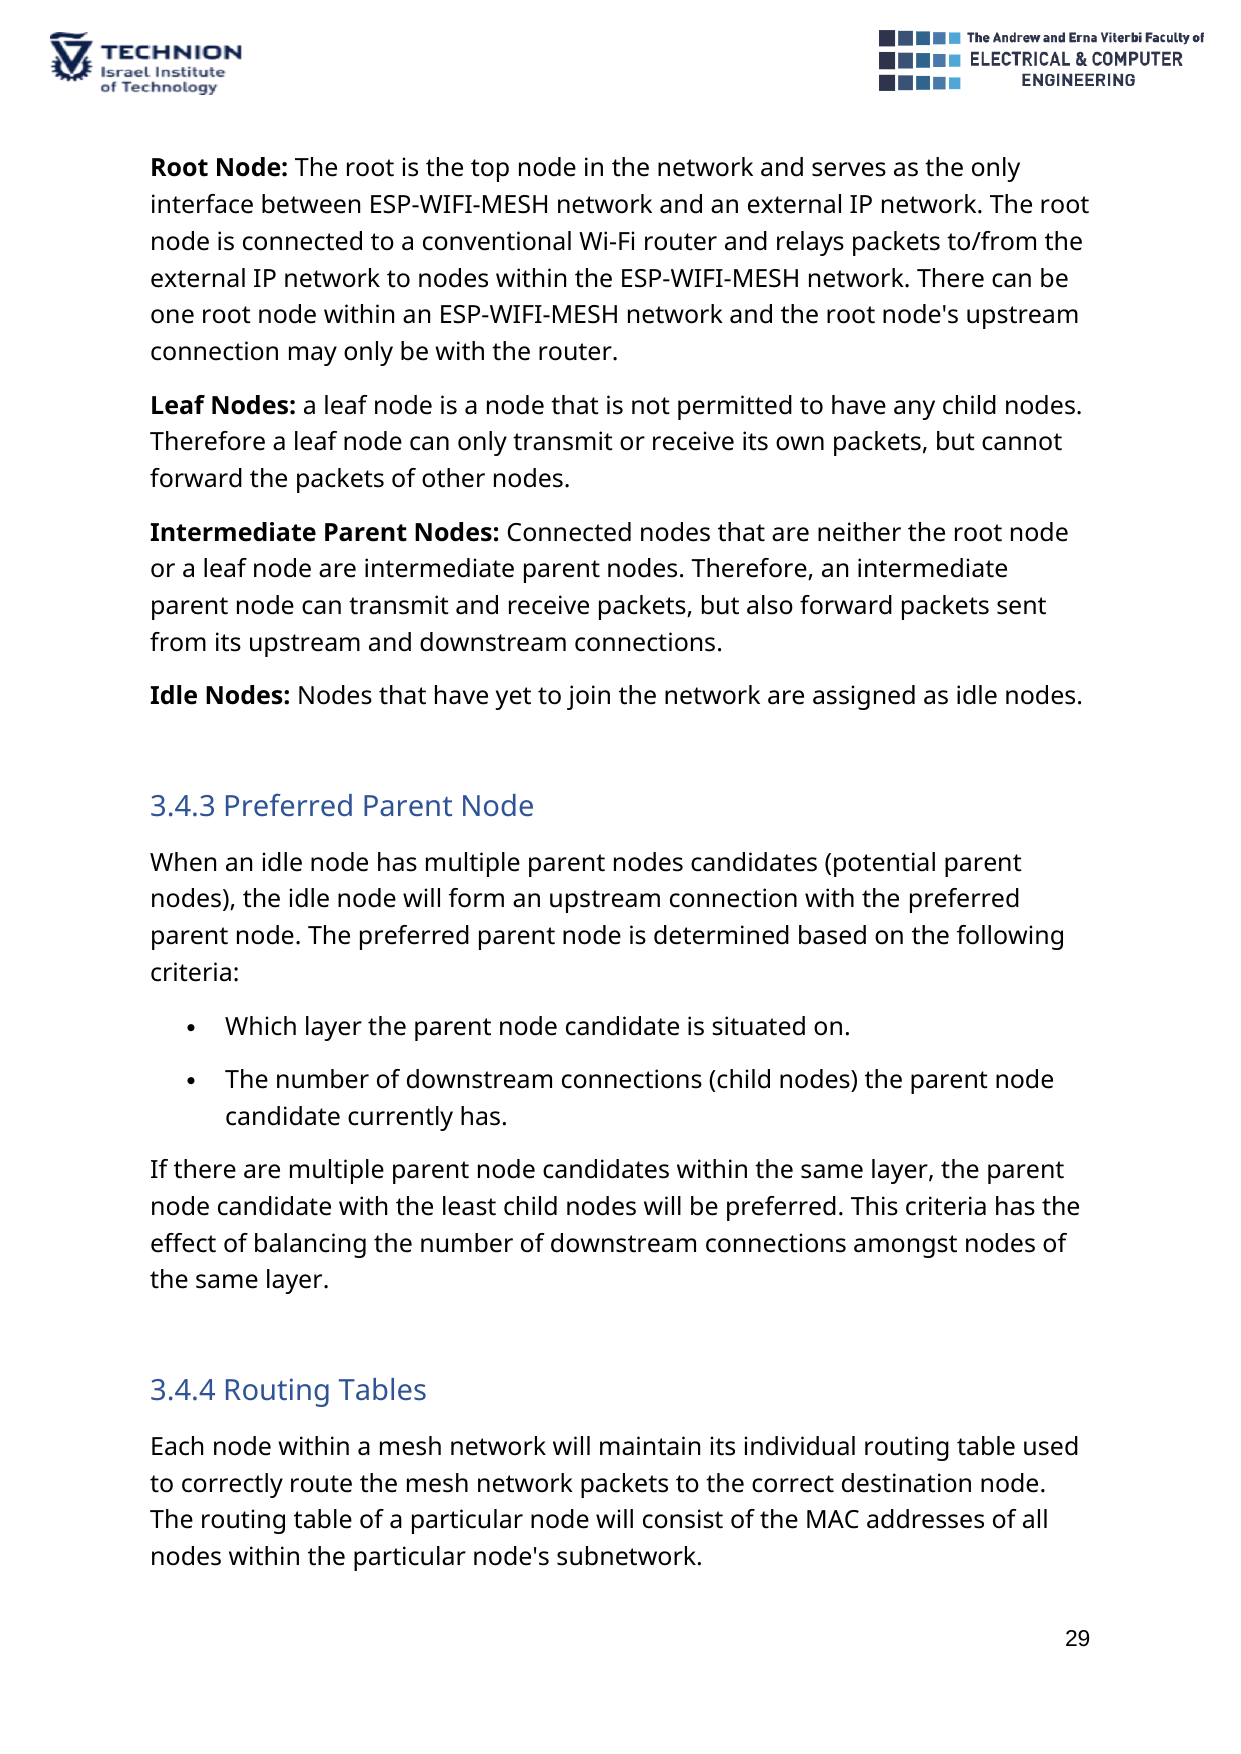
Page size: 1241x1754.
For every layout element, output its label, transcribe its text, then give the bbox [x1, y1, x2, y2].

text Root Node: The root is the top node in the network and serves as the only interface between ESP-WIFI-MESH network and an external IP network. The root node is connected to a conventional Wi-Fi router and relays packets to/from the external IP network to nodes within the ESP-WIFI-MESH network. There can be one root node within an ESP-WIFI-MESH network and the root node's upstream connection may only be with the router. [150, 150, 1090, 368]
text When an idle node has multiple parent nodes candidates (potential parent nodes), the idle node will form an upstream connection with the preferred parent node. The preferred parent node is determined based on the following criteria: [150, 844, 1090, 989]
picture [27, 13, 268, 113]
picture [866, 17, 1222, 101]
text Idle Nodes: Nodes that have yet to join the network are assigned as idle nodes. [150, 678, 1090, 712]
text Each node within a mesh network will maintain its individual routing table used to correctly route the mesh network packets to the correct destination node. The routing table of a particular node will consist of the MAC addresses of all nodes within the particular node's subnetwork. [150, 1428, 1090, 1573]
text 3.4.3 Preferred Parent Node [150, 785, 1090, 824]
text If there are multiple parent node candidates within the same layer, the parent node candidate with the least child nodes will be preferred. This criteria has the effect of balancing the number of downstream connections amongst nodes of the same layer. [150, 1152, 1090, 1296]
list The number of downstream connections (child nodes) the parent node candidate currently has. [187, 1062, 1090, 1132]
list Which layer the parent node candidate is situated on. [187, 1008, 1090, 1042]
text Intermediate Parent Nodes: Connected nodes that are neither the root node or a leaf node are intermediate parent nodes. Therefore, an intermediate parent node can transmit and receive packets, but also forward packets sent from its upstream and downstream connections. [150, 514, 1090, 659]
text 3.4.4 Routing Tables [150, 1369, 1090, 1409]
text Leaf Nodes: a leaf node is a node that is not permitted to have any child nodes. Therefore a leaf node can only transmit or receive its own packets, but cannot forward the packets of other nodes. [150, 387, 1090, 495]
